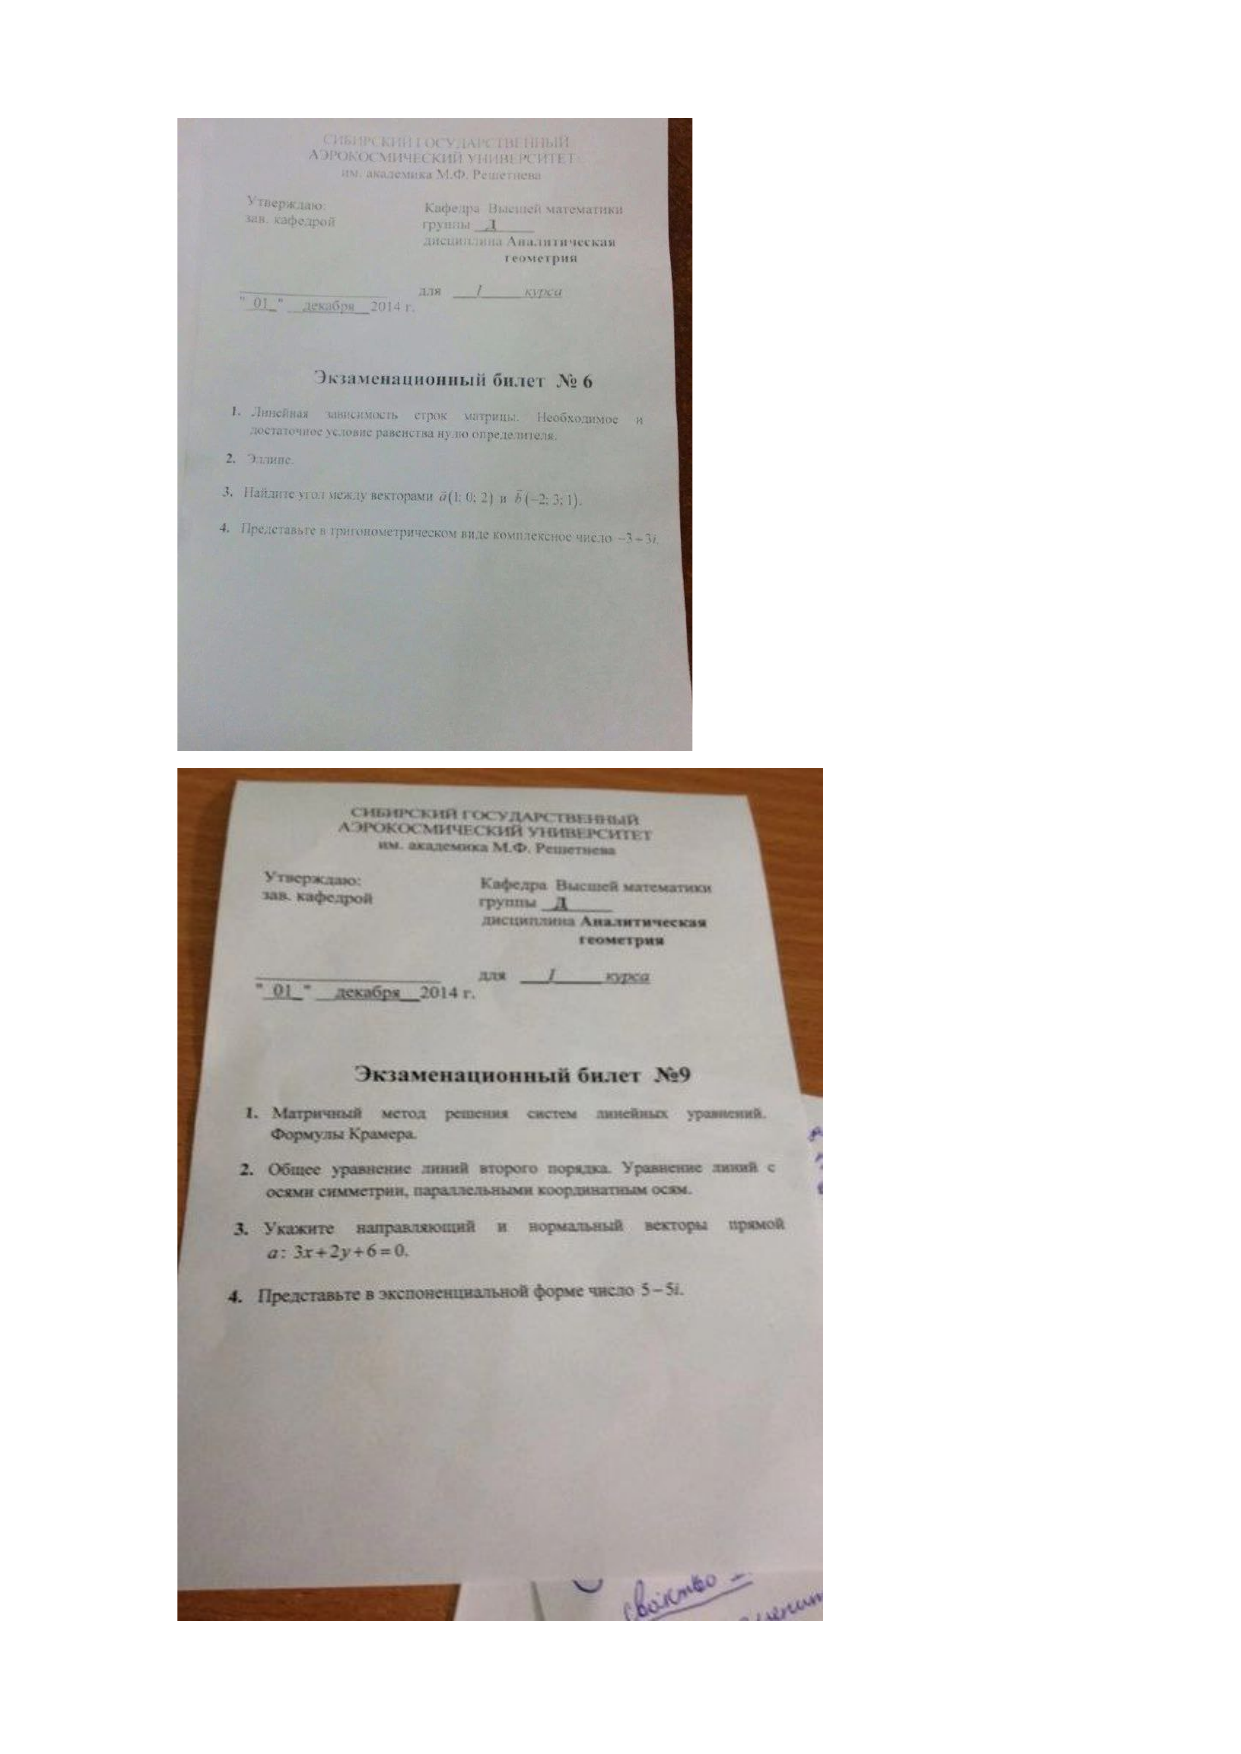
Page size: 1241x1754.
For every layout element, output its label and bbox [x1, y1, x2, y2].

picture [177, 118, 693, 751]
picture [177, 768, 823, 1621]
